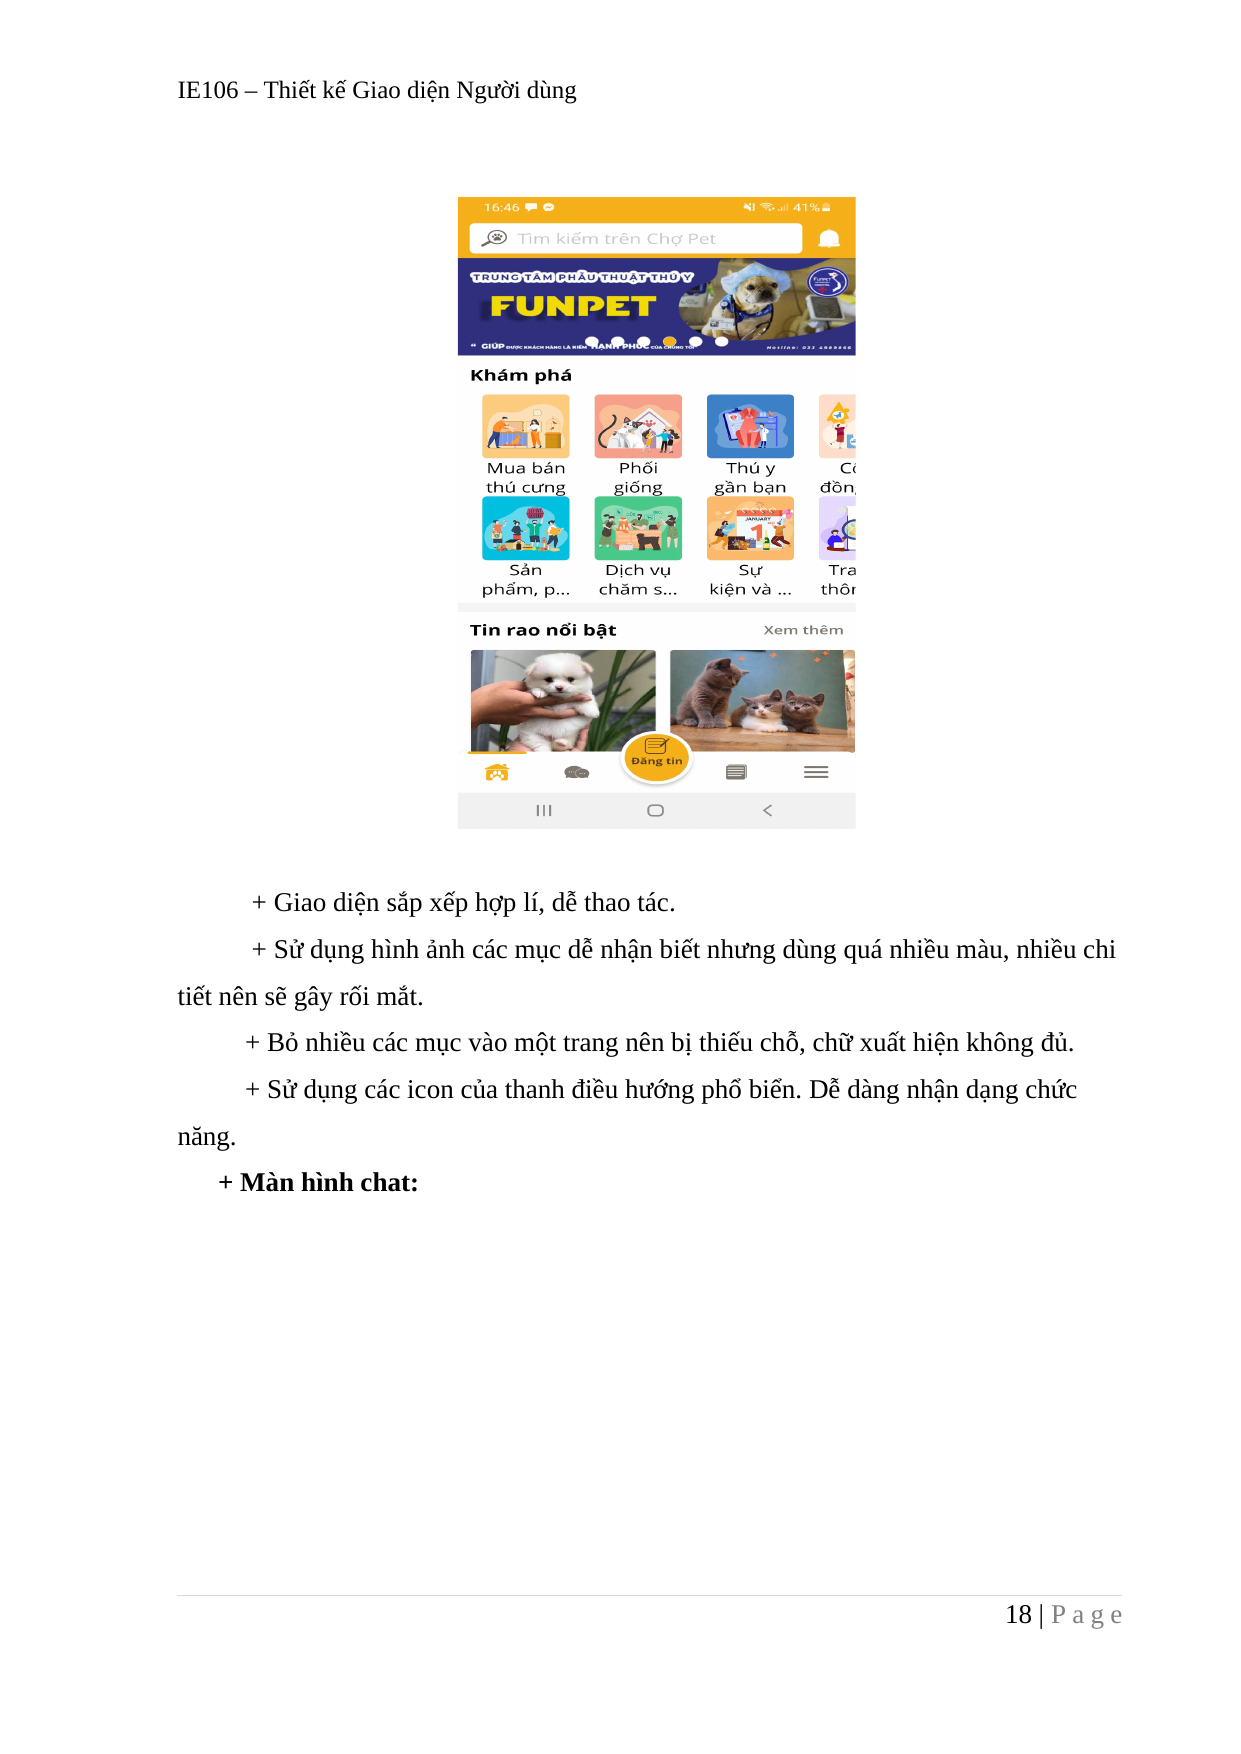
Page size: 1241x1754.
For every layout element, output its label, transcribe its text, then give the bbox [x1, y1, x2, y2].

picture [457, 197, 856, 829]
text + Sử dụng hình ảnh các mục dễ nhận biết nhưng dùng quá nhiều màu, nhiều chi tiết nên sẽ gây rối mắt. [177, 933, 1122, 1011]
text + Bỏ nhiều các mục vào một trang nên bị thiếu chỗ, chữ xuất hiện không đủ. [177, 1026, 1122, 1057]
text + Giao diện sắp xếp hợp lí, dễ thao tác. [177, 886, 1122, 917]
text + Sử dụng các icon của thanh điều hướng phổ biển. Dễ dàng nhận dạng chức năng. [177, 1073, 1122, 1151]
text + Màn hình chat: [177, 1166, 1122, 1197]
